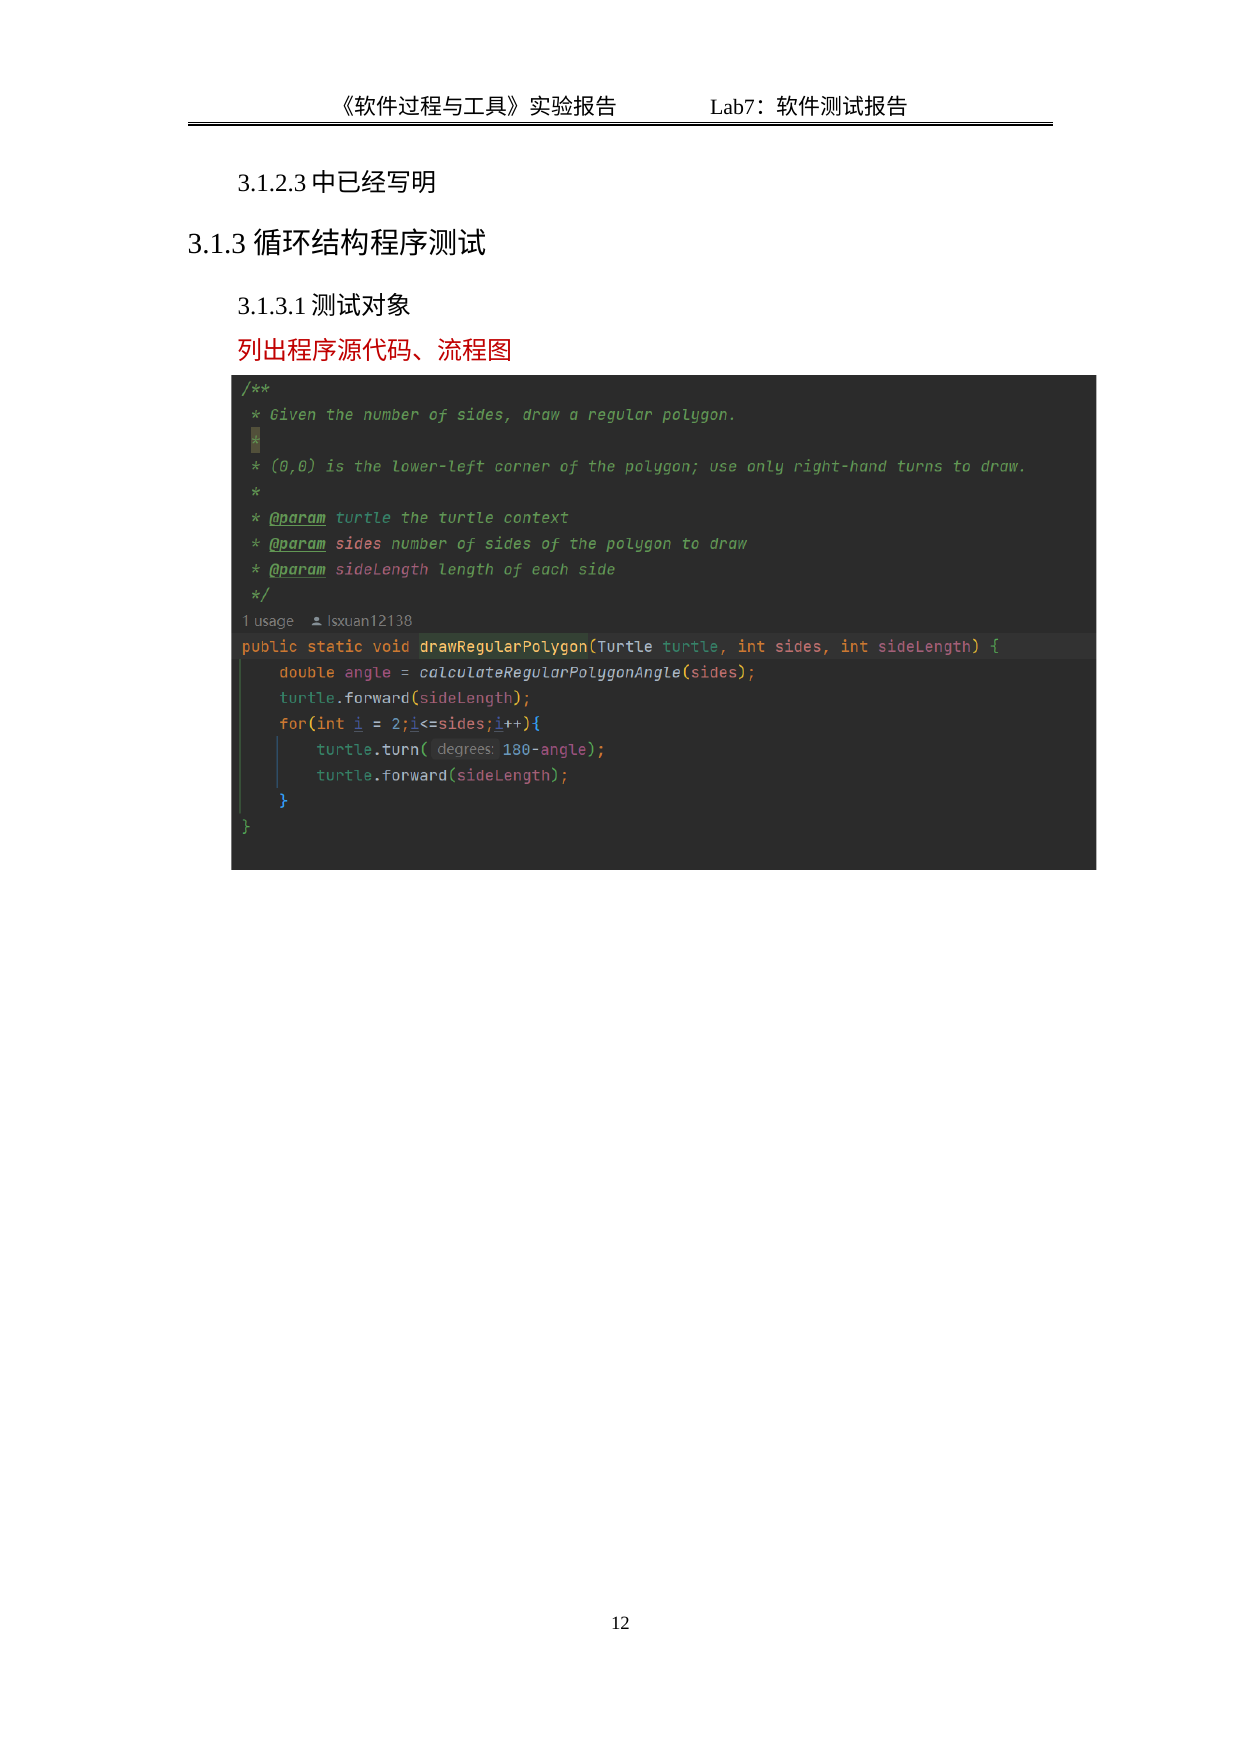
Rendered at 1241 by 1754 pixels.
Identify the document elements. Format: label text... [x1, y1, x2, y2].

text 列出程序源代码、流程图 [187, 330, 1053, 367]
subtitle 循环结构程序测试 [187, 220, 1053, 262]
picture [231, 375, 1097, 870]
text 3.1.3.1测试对象 [187, 285, 1053, 321]
text 3.1.2.3中已经写明 [187, 162, 1053, 198]
